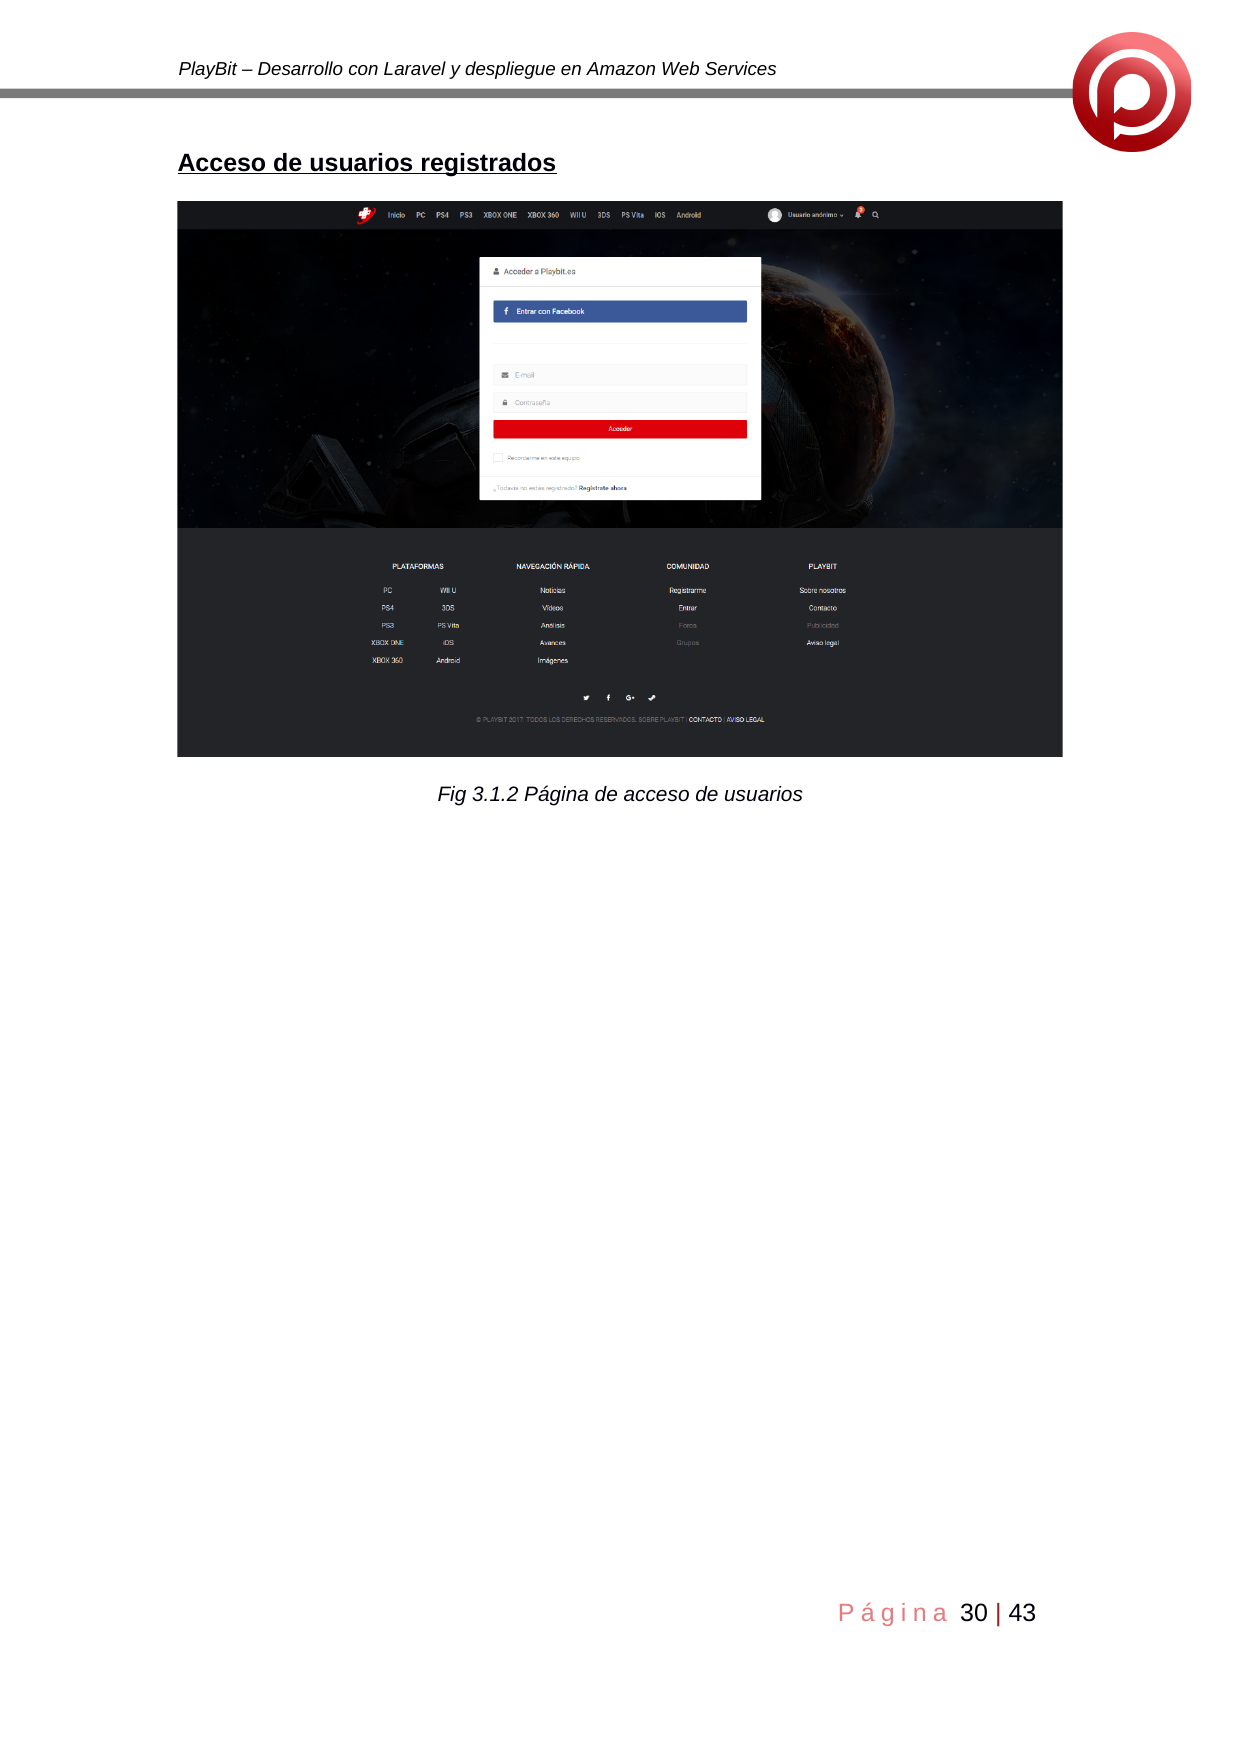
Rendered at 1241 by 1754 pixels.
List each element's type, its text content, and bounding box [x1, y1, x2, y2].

text Fig 3.1.2 Página de acceso de usuarios [177, 782, 1063, 806]
picture [1072, 32, 1192, 152]
picture [177, 201, 1063, 757]
text Acceso de usuarios registrados [177, 148, 1063, 176]
